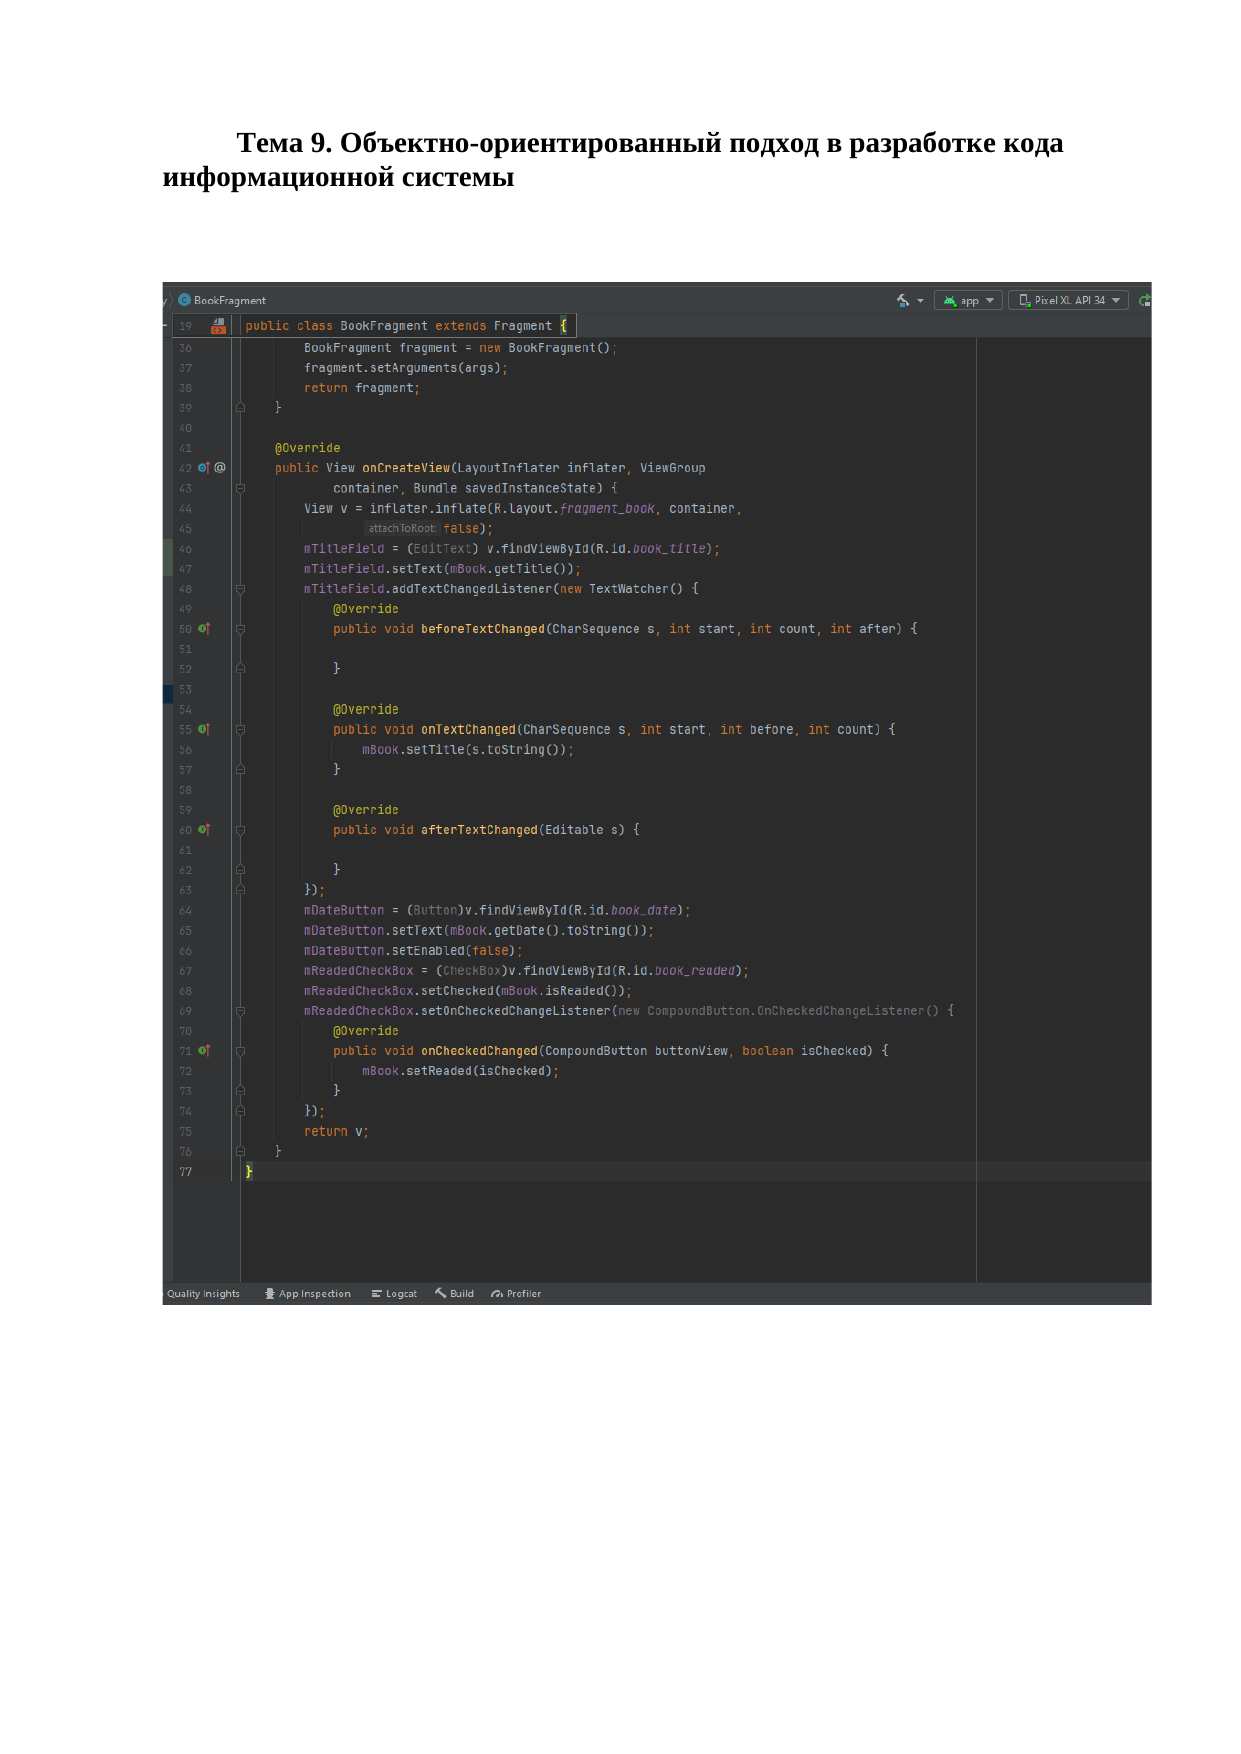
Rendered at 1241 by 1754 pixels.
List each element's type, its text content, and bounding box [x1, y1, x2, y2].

picture [162, 282, 1152, 1305]
subtitle Тема 9. Объектно-ориентированный подход в разработке кода информационной системы [162, 126, 1152, 193]
